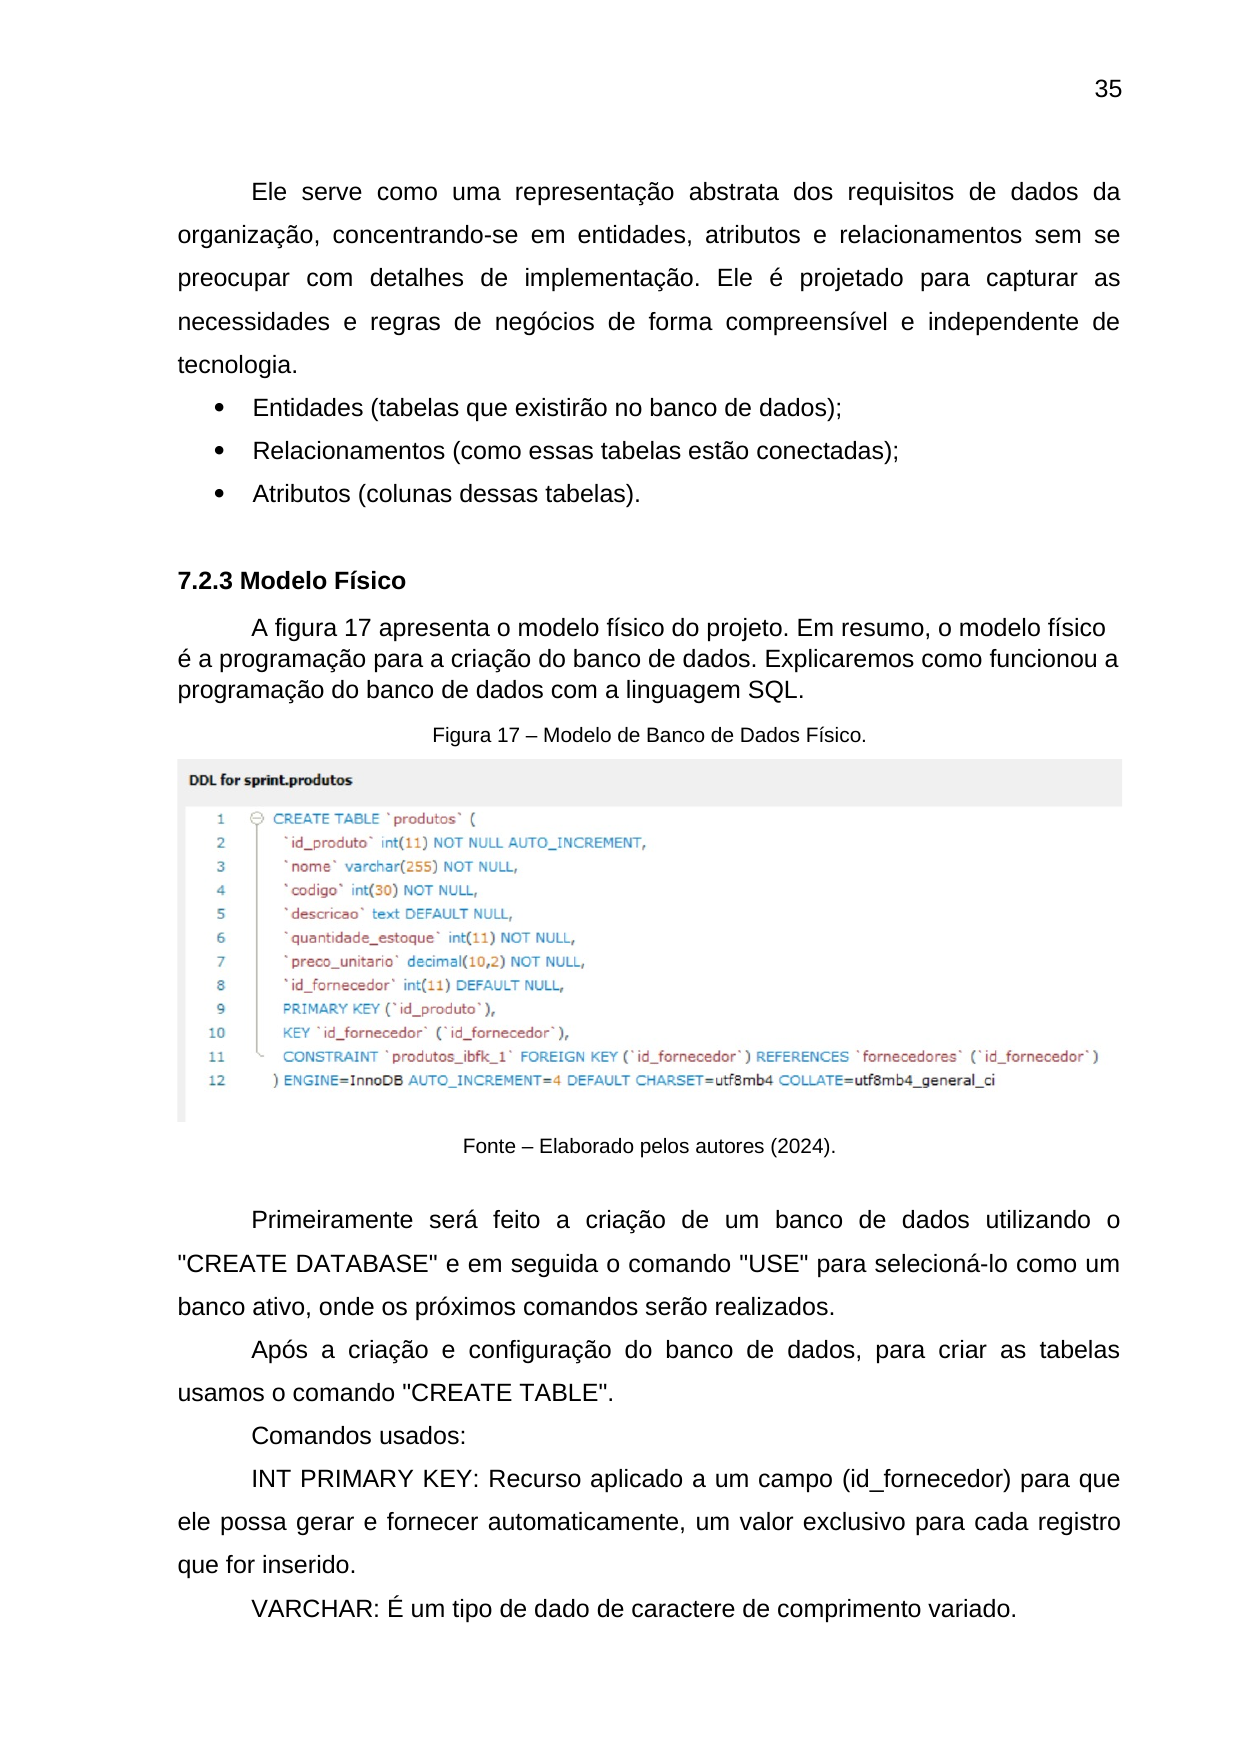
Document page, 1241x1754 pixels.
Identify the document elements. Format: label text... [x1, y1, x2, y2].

list Entidades (tabelas que existirão no banco de dados); [215, 393, 1122, 422]
text INT PRIMARY KEY: Recurso aplicado a um campo (id_fornecedor) para que ele possa gerar e fornecer automaticamente, um valor exclusivo para cada registro que for inserido. [177, 1464, 1122, 1579]
text Primeiramente será feito a criação de um banco de dados utilizando o "CREATE DATABASE" e em seguida o comando "USE" para selecioná-lo como um banco ativo, onde os próximos comandos serão realizados. [177, 1205, 1122, 1320]
text Comandos usados: [177, 1421, 1122, 1450]
text Após a criação e configuração do banco de dados, para criar as tabelas usamos o comando "CREATE TABLE". [177, 1335, 1122, 1407]
text 7.2.3 Modelo Físico [177, 566, 1122, 594]
list Relacionamentos (como essas tabelas estão conectadas); [215, 436, 1122, 465]
text VARCHAR: É um tipo de dado de caractere de comprimento variado. [177, 1593, 1122, 1622]
text Fonte – Elaborado pelos autores (2024). [177, 1133, 1122, 1157]
list Atributos (colunas dessas tabelas). [215, 479, 1122, 508]
picture [177, 759, 1123, 1122]
text A figura 17 apresenta o modelo físico do projeto. Em resumo, o modelo físico é a programação para a criação do banco de dados. Explicaremos como funcionou a programação do banco de dados com a linguagem SQL. [177, 613, 1122, 704]
text Figura 17 – Modelo de Banco de Dados Físico. [177, 723, 1122, 747]
text Ele serve como uma representação abstrata dos requisitos de dados da organização, concentrando-se em entidades, atributos e relacionamentos sem se preocupar com detalhes de implementação. Ele é projetado para capturar as necessidades e regras de negócios de forma compreensível e independente de tecnologia. [177, 177, 1122, 378]
